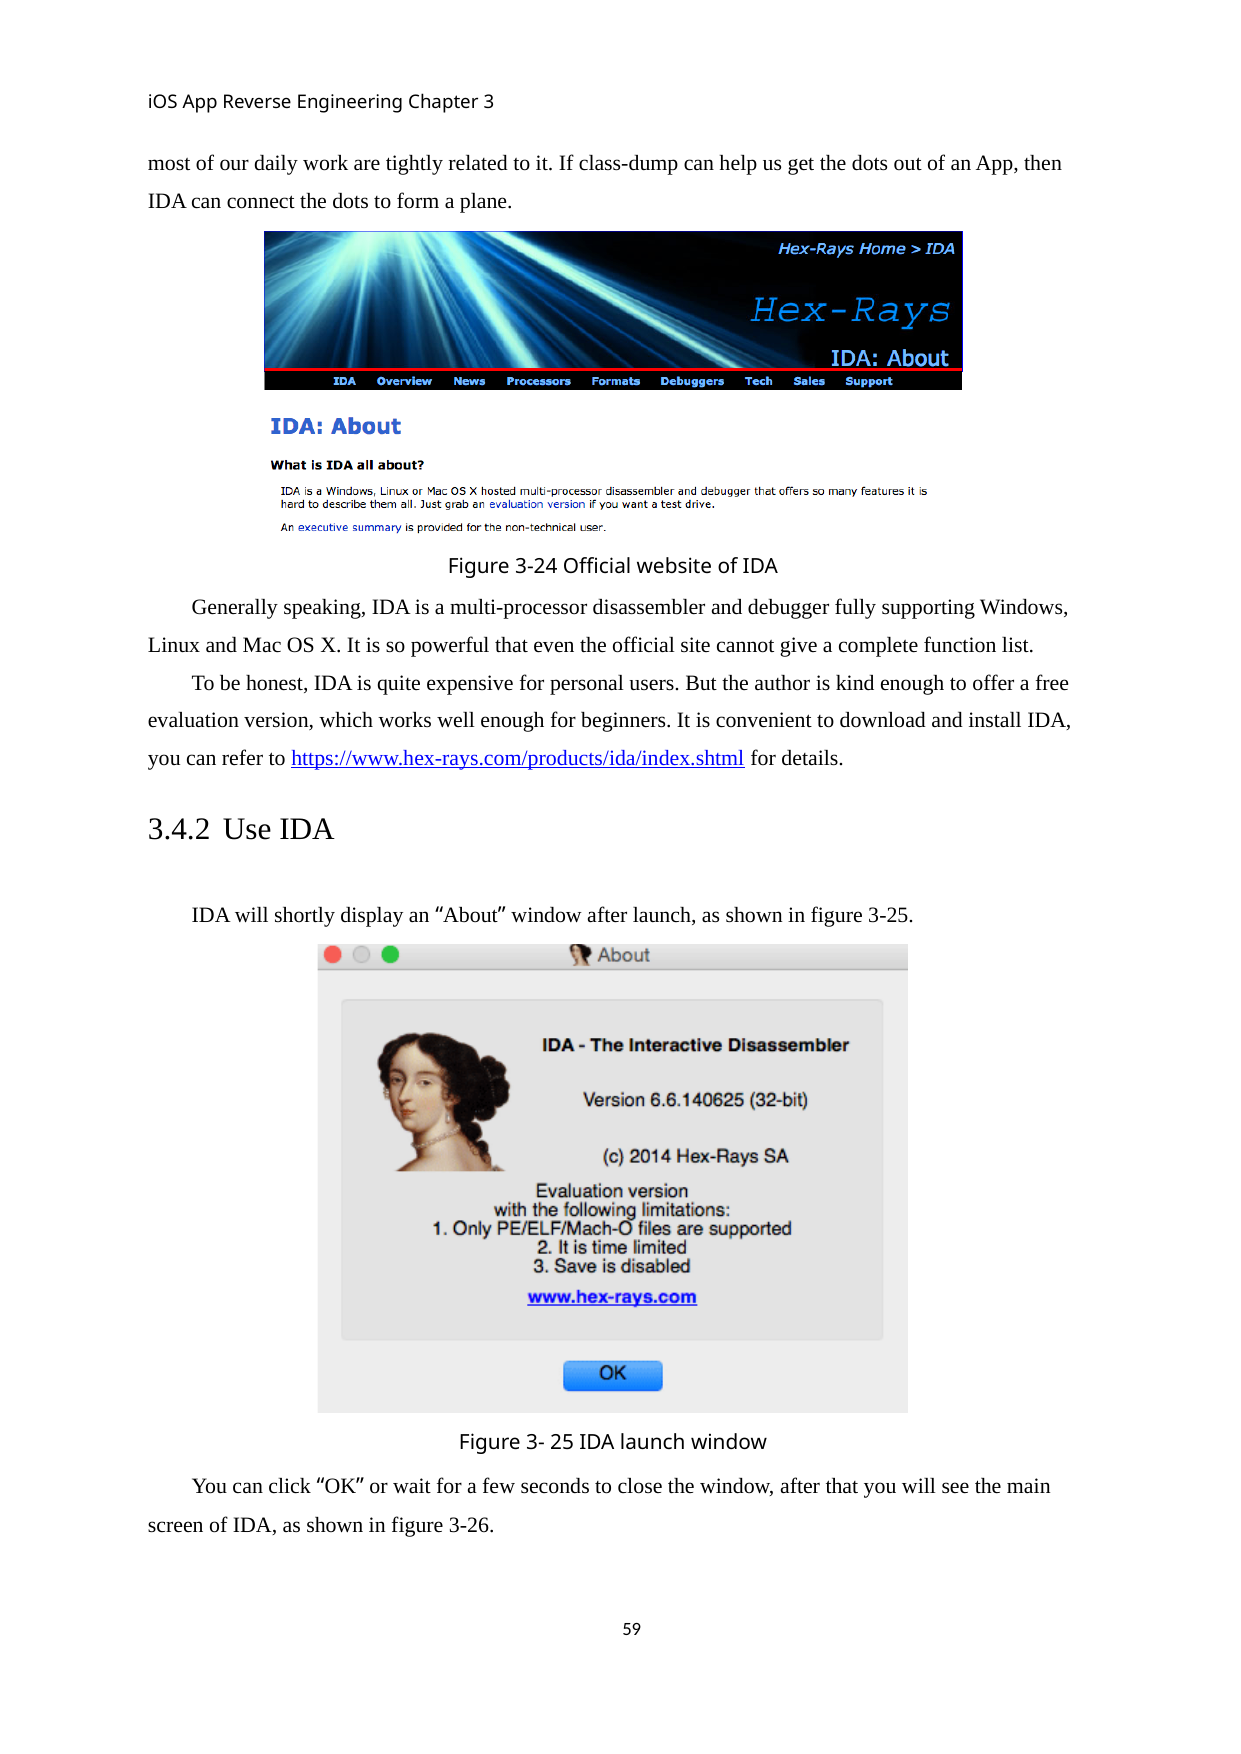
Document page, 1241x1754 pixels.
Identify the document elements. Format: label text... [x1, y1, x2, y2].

text Figure 3- 25 IDA launch window [148, 1427, 1078, 1456]
text You can click “OK” or wait for a few seconds to close the window, after that you will see the main screen of IDA, as shown in figure 3-26. [148, 1470, 1078, 1538]
picture [317, 944, 908, 1413]
text To be honest, IDA is quite expensive for personal users. But the author is kind enough to offer a free evaluation version, which works well enough for beginners. It is convenient to download and install IDA, you can refer to https://www.hex-rays.com/products/ida/index.shtml for details. [148, 670, 1078, 771]
picture [258, 225, 968, 537]
text Figure 3-24 Official website of IDA [148, 551, 1078, 580]
text Generally speaking, IDA is a multi-processor disassembler and debugger fully supporting Windows, Linux and Mac OS X. It is so powerful that even the official site cannot give a complete function list. [148, 594, 1078, 657]
text IDA will shortly display an “About” window after launch, as shown in figure 3-25. [148, 899, 1078, 929]
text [148, 150, 1078, 213]
subtitle Use IDA [148, 810, 1078, 846]
